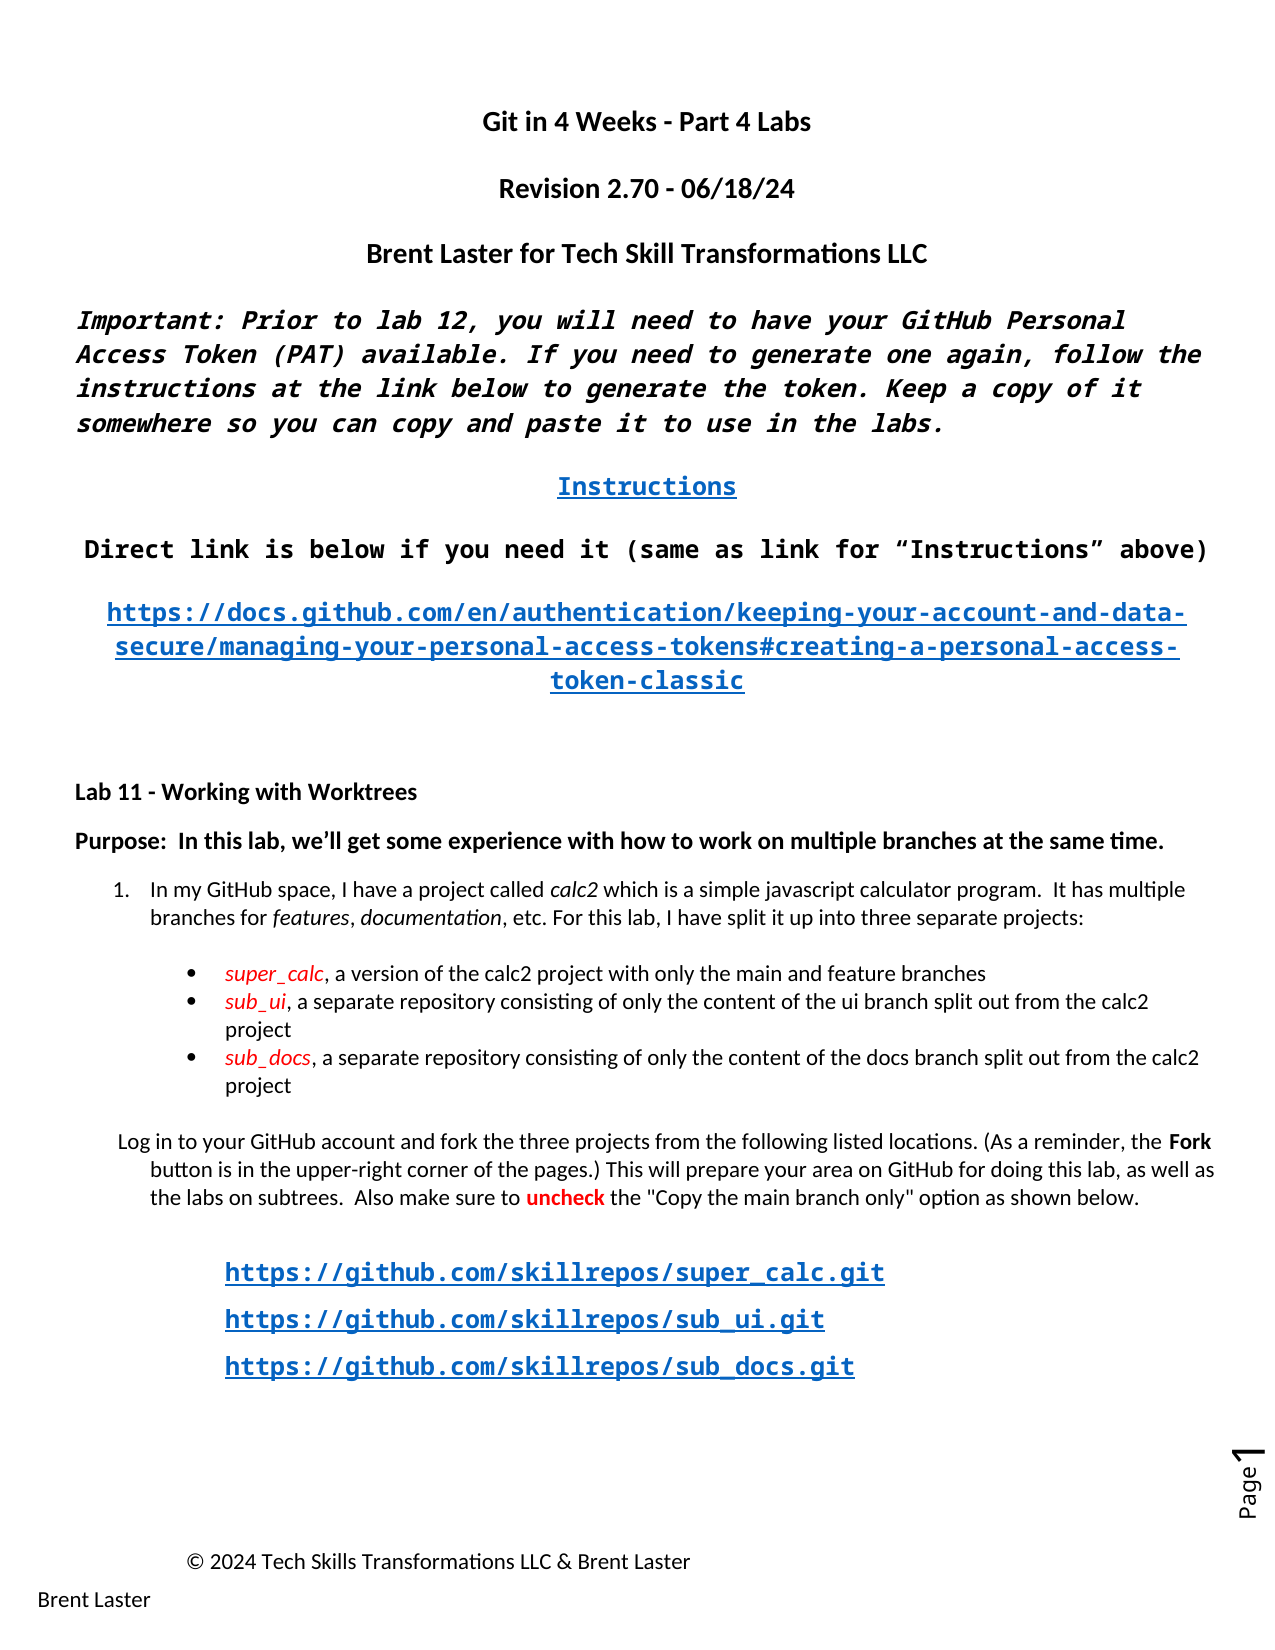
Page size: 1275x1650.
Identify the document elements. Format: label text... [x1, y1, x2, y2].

list sub_docs, a separate repository consisting of only the content of the docs branch split out from the calc2 project [187, 1043, 1219, 1099]
text https://github.com/skillrepos/sub_docs.git [225, 1348, 1219, 1382]
subtitle Direct link is below if you need it (same as link for “Instructions” above) [75, 532, 1219, 566]
text Purpose: In this lab, we’ll get some experience with how to work on multiple branches at the same time. [75, 825, 1219, 856]
text https://github.com/skillrepos/sub_ui.git [225, 1302, 1219, 1336]
list Log in to your GitHub account and fork the three projects from the following listed locations. (As a reminder, the Fork button is in the upper-right corner of the pages.) This will prepare your area on GitHub for doing this lab, as well as the labs on subtrees. Also make sure to uncheck the "Copy the main branch only" option as shown below. [112, 1127, 1219, 1211]
text Git in 4 Weeks - Part 4 Labs [75, 103, 1219, 139]
subtitle Instructions [75, 468, 1219, 502]
list super_calc, a version of the calc2 project with only the main and feature branches [187, 959, 1219, 987]
list In my GitHub space, I have a project called calc2 which is a simple javascript calculator program. It has multiple branches for features, documentation, etc. For this lab, I have split it up into three separate projects: [112, 875, 1219, 931]
text Lab 11 - Working with Worktrees [75, 776, 1219, 806]
text Brent Laster for Tech Skill Transformations LLC [75, 235, 1219, 271]
text https://github.com/skillrepos/super_calc.git [225, 1255, 1219, 1289]
text Revision 2.70 - 06/18/24 [75, 171, 1219, 206]
list sub_ui, a separate repository consisting of only the content of the ui branch split out from the calc2 project [187, 987, 1219, 1043]
subtitle https://docs.github.com/en/authentication/keeping-your-account-and-data-secure/managing-your-personal-access-tokens#creating-a-personal-access-token-classic [75, 595, 1219, 697]
subtitle Important: Prior to lab 12, you will need to have your GitHub Personal Access Token (PAT) available. If you need to generate one again, follow the instructions at the link below to generate the token. Keep a copy of it somewhere so you can copy and paste it to use in the labs. [75, 303, 1219, 439]
